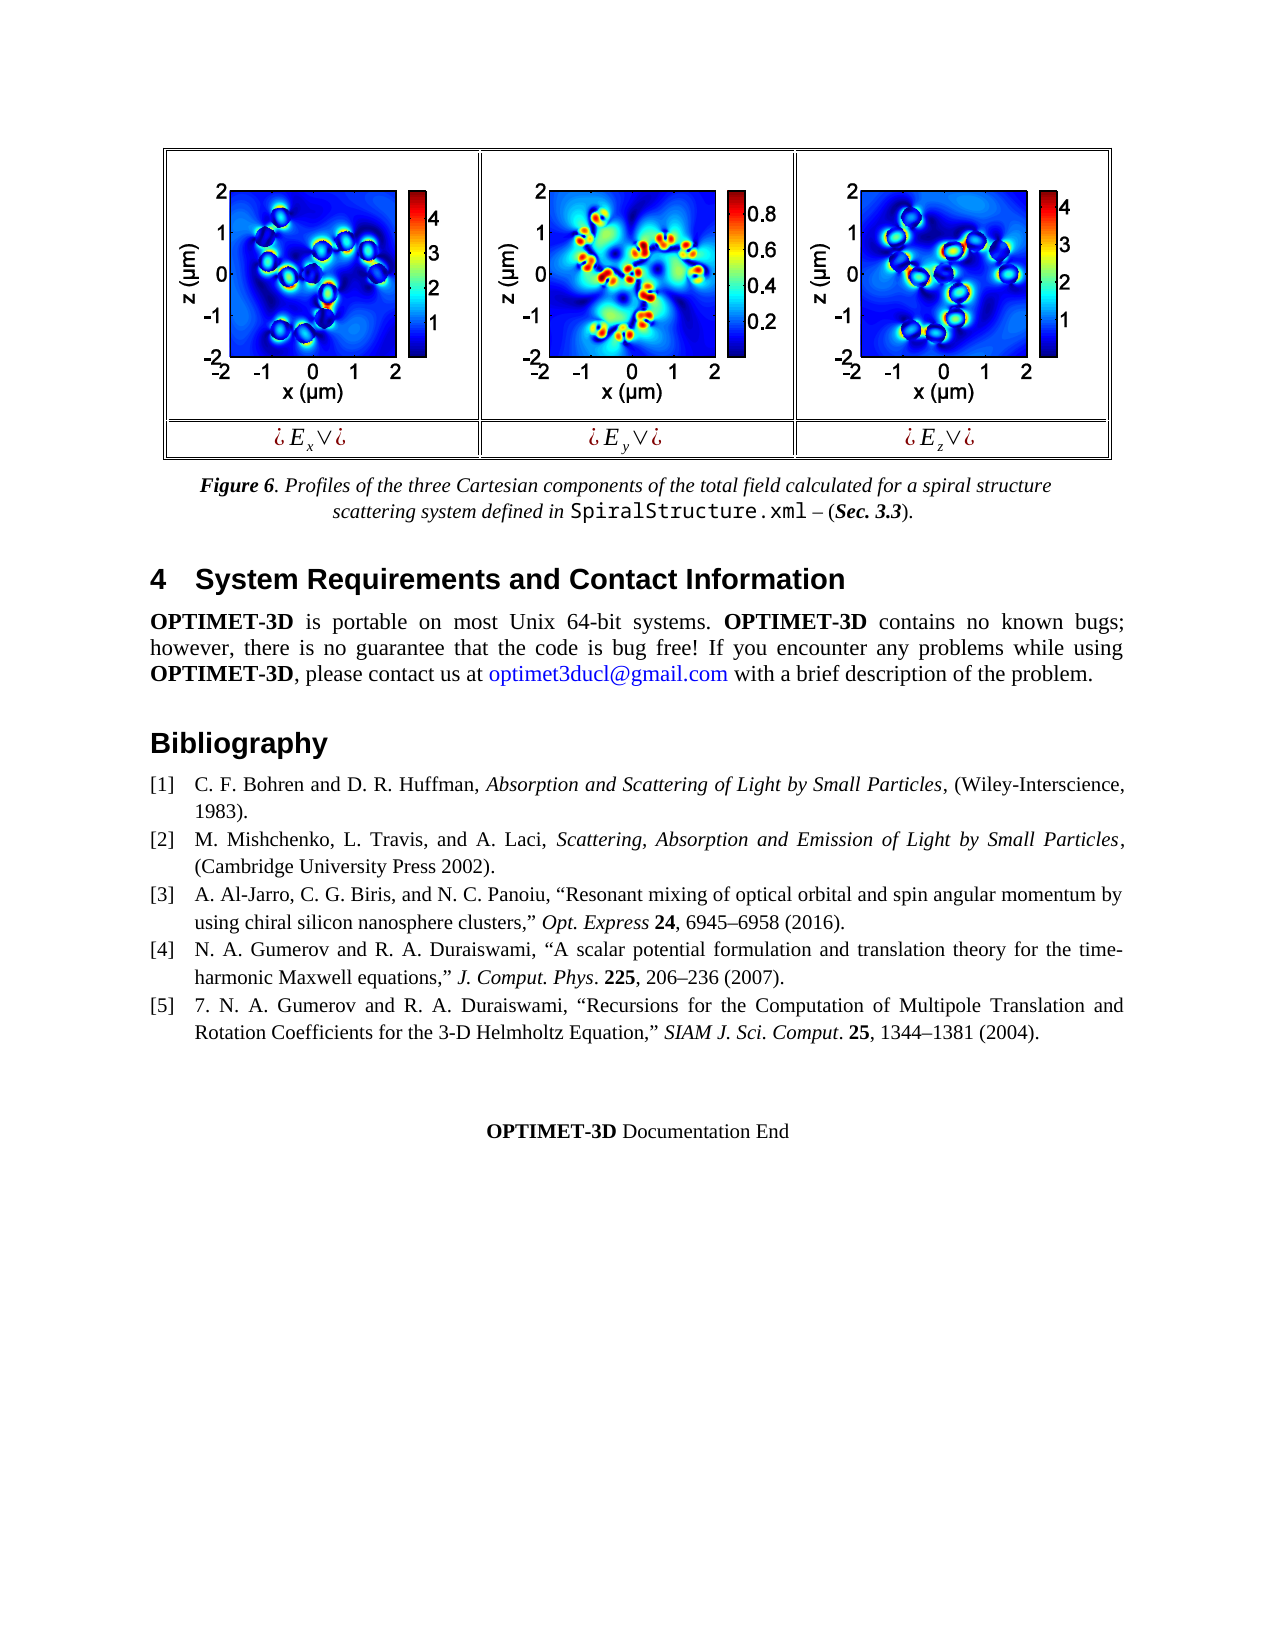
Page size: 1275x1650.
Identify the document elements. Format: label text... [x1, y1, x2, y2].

table_header [167, 149, 480, 418]
subtitle System Requirements and Contact Information [150, 562, 1125, 595]
table_header [480, 149, 795, 418]
table_cell [480, 419, 795, 457]
text Figure 6. Profiles of the three Cartesian components of the total field calculated for a spiral structure scattering system defined in SpiralStructure.xml – (Sec. 3.3). [179, 473, 1066, 525]
table_cell [795, 419, 1108, 457]
list N. A. Gumerov and R. A. Duraiswami, “A scalar potential formulation and translation theory for the time-harmonic Maxwell equations,” J. Comput. Phys. 225, 206–236 (2007). [150, 937, 1125, 989]
text OPTIMET-3D is portable on most Unix 64-bit systems. OPTIMET-3D contains no known bugs; however, there is no guarantee that the code is bug free! If you encounter any problems while using OPTIMET-3D, please contact us at optimet3ducl@gmail.com with a brief description of the problem. [150, 608, 1125, 687]
text OPTIMET-3D Documentation End [150, 1119, 1125, 1143]
table_cell [167, 419, 480, 457]
list A. Al-Jarro, C. G. Biris, and N. C. Panoiu, “Resonant mixing of optical orbital and spin angular momentum by using chiral silicon nanosphere clusters,” Opt. Express 24, 6945–6958 (2016). [150, 882, 1125, 934]
table_header [795, 151, 1108, 418]
subtitle Bibliography [150, 726, 1125, 759]
list M. Mishchenko, L. Travis, and A. Laci, Scattering, Absorption and Emission of Light by Small Particles, (Cambridge University Press 2002). [150, 827, 1125, 878]
list C. F. Bohren and D. R. Huffman, Absorption and Scattering of Light by Small Particles, (Wiley-Interscience, 1983). [150, 772, 1125, 823]
list 7. N. A. Gumerov and R. A. Duraiswami, “Recursions for the Computation of Multipole Translation and Rotation Coefficients for the 3-D Helmholtz Equation,” SIAM J. Sci. Comput. 25, 1344–1381 (2004). [150, 992, 1125, 1044]
